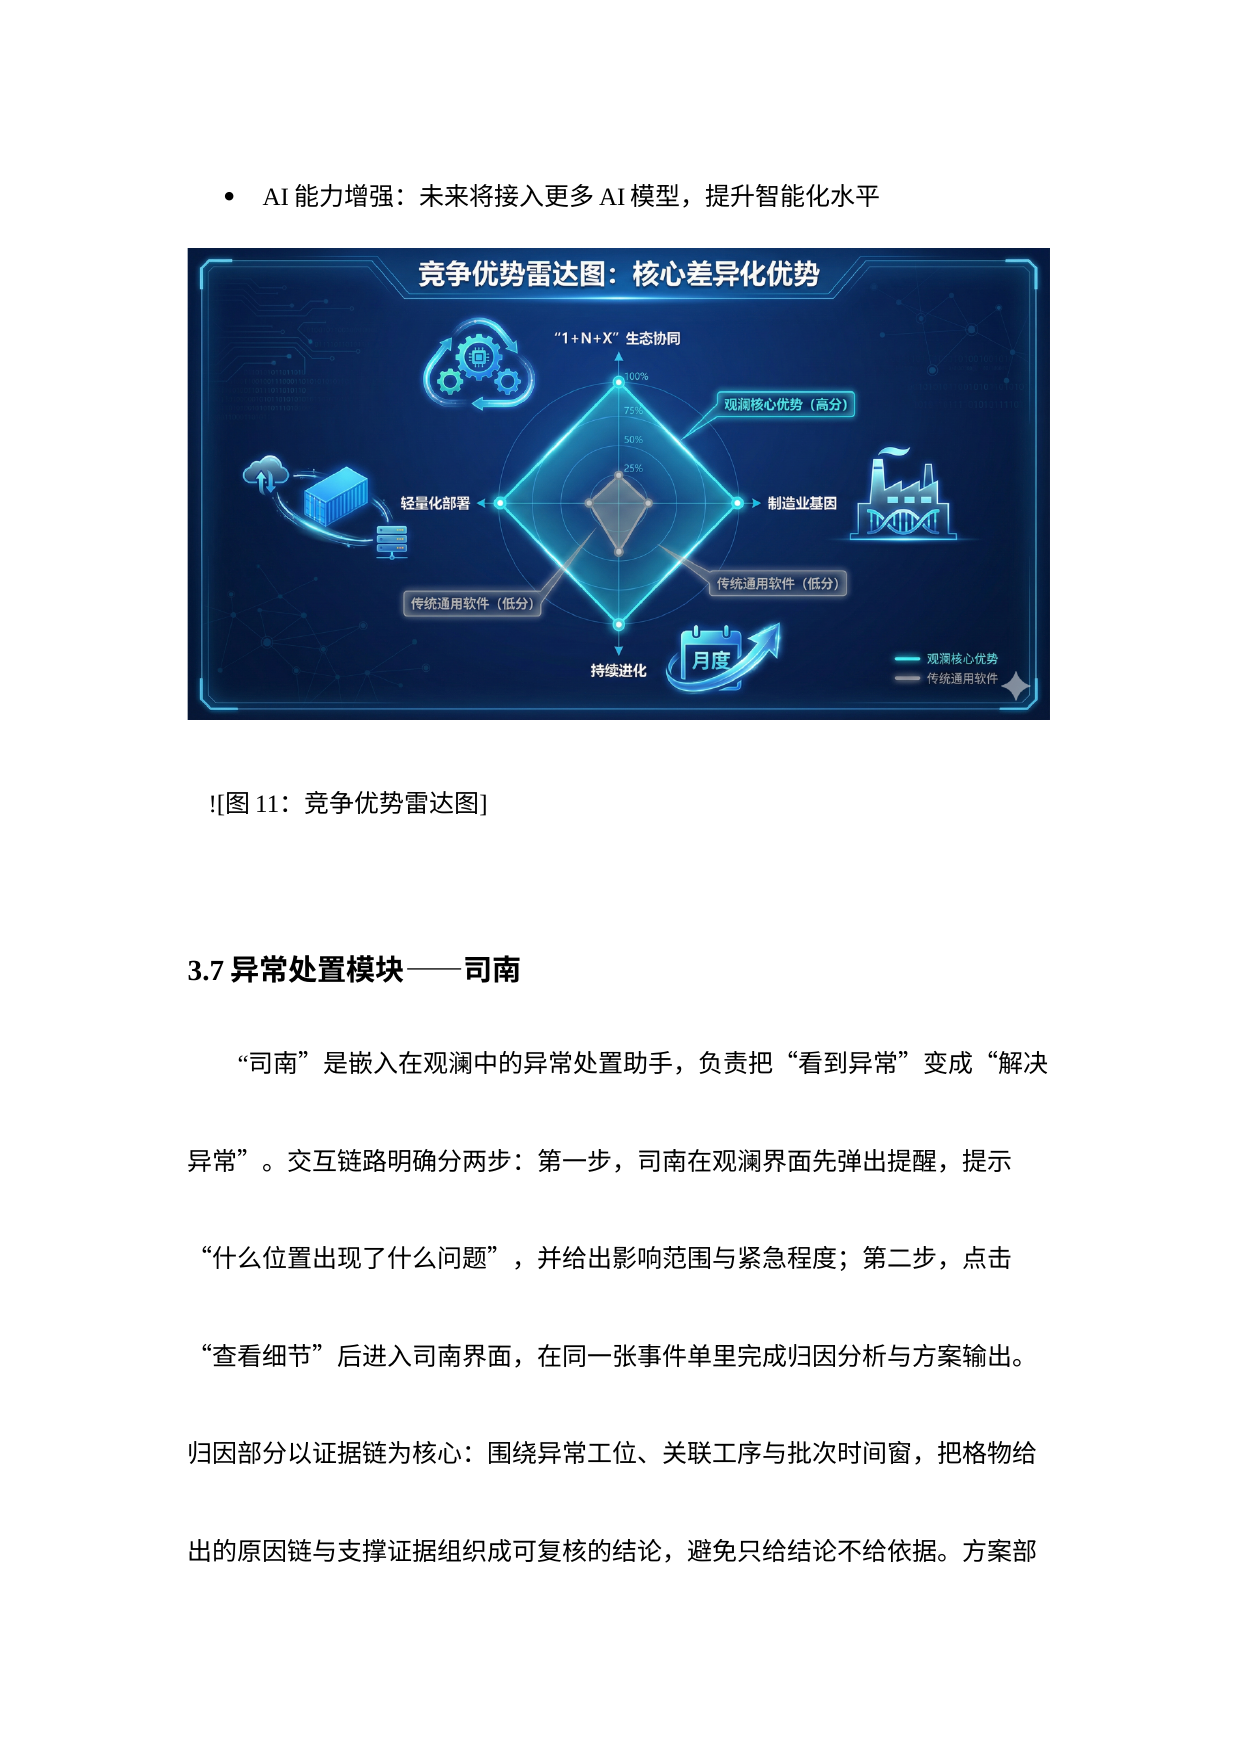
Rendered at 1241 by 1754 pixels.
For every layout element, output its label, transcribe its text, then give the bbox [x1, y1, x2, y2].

subtitle 3.7异常处置模块——司南 [187, 935, 1053, 1000]
text ![图11：竞争优势雷达图] [187, 769, 1053, 834]
picture [187, 248, 1050, 720]
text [187, 1029, 1053, 1582]
list AI能力增强：未来将接入更多AI模型，提升智能化水平 [225, 162, 1053, 227]
